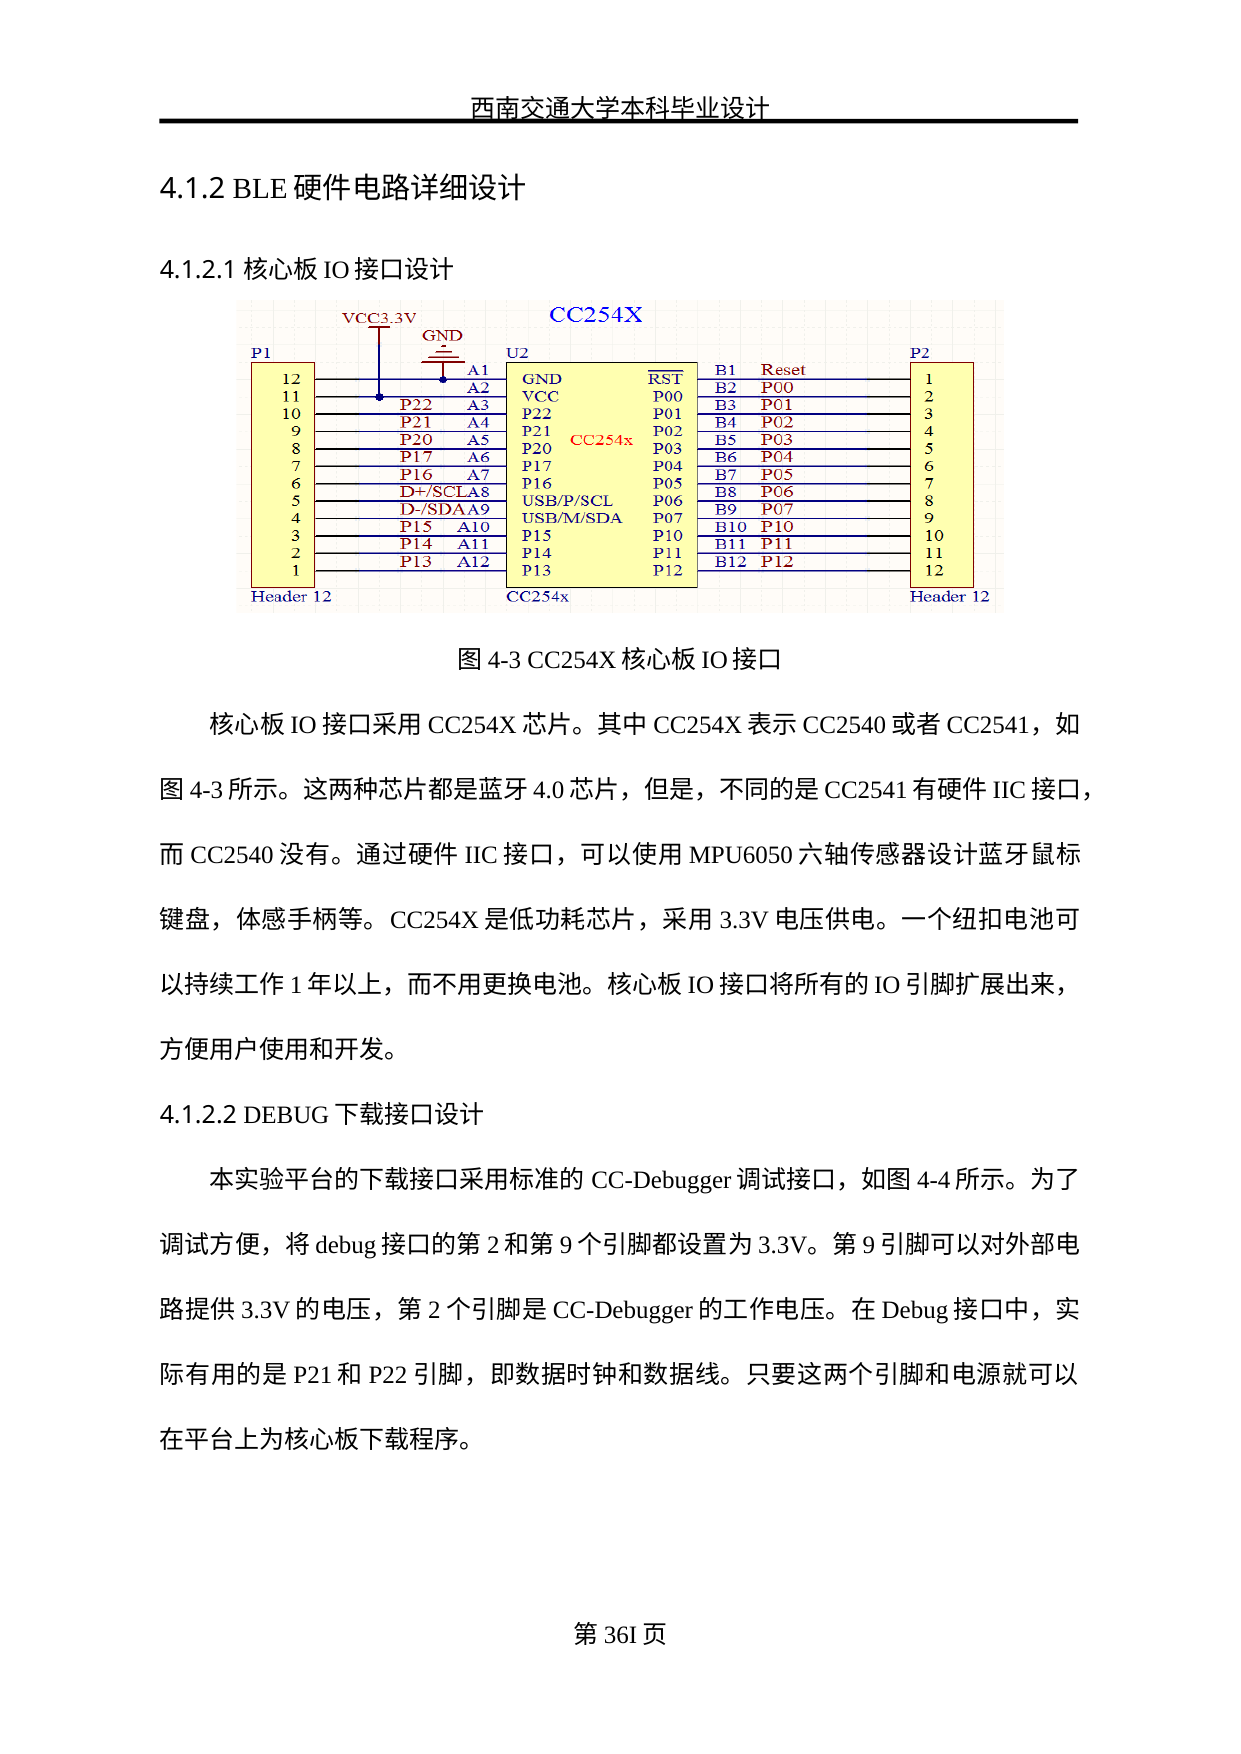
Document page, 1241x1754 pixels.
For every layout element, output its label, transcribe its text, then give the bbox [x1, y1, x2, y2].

text 4.1.2 BLE硬件电路详细设计 [159, 154, 1081, 219]
text 4.1.2.2 DEBUG下载接口设计 [159, 1080, 1081, 1145]
text 本实验平台的下载接口采用标准的CC-Debugger调试接口，如图4-4所示。为了调试方便，将debug接口的第2和第9个引脚都设置为3.3V。第9引脚可以对外部电路提供3.3V的电压，第2个引脚是CC-Debugger的工作电压。在Debug接口中，实际有用的是P21和P22引脚，即数据时钟和数据线。只要这两个引脚和电源就可以在平台上为核心板下载程序。 [159, 1145, 1081, 1470]
picture [236, 300, 1004, 613]
subtitle 4.1.2.1 核心板IO接口设计 [159, 235, 1081, 300]
text 核心板IO接口采用CC254X芯片。其中CC254X表示CC2540或者CC2541，如图4-3所示。这两种芯片都是蓝牙4.0芯片，但是，不同的是CC2541有硬件IIC接口，而CC2540没有。通过硬件IIC接口，可以使用MPU6050六轴传感器设计蓝牙鼠标键盘，体感手柄等。CC254X是低功耗芯片，采用3.3V电压供电。一个纽扣电池可以持续工作1年以上，而不用更换电池。核心板IO接口将所有的IO引脚扩展出来，方便用户使用和开发。 [159, 690, 1081, 1080]
text 图4-3 CC254X核心板IO接口 [159, 625, 1081, 690]
